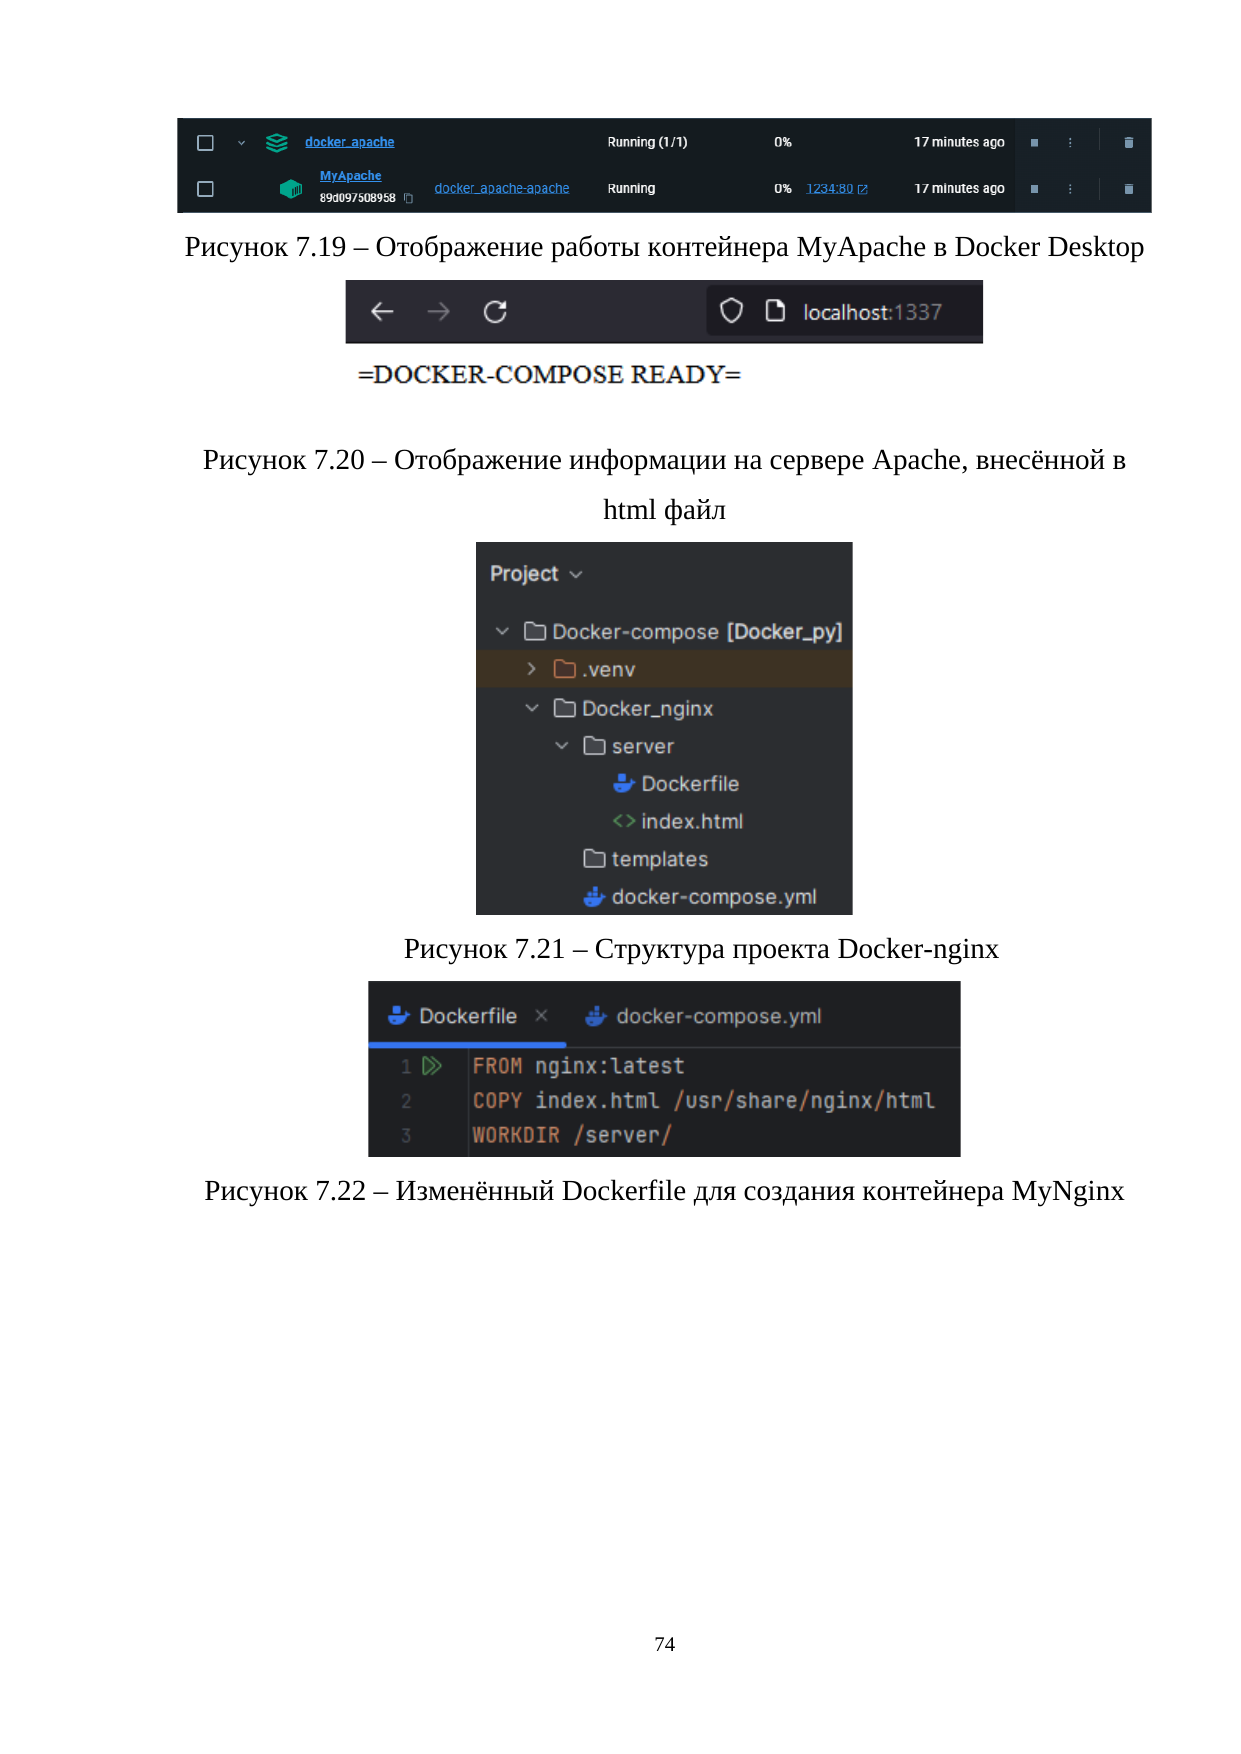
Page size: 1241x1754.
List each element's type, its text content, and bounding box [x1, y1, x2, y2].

picture [368, 981, 961, 1157]
list Рисунок 7.21 – Структура проекта Docker-nginx [177, 931, 1152, 965]
list Рисунок 7.20 – Отображение информации на сервере Apache, внесённой в html файл [177, 442, 1152, 526]
picture [177, 118, 1152, 213]
list Рисунок 7.22 – Изменённый Dockerfile для создания контейнера MyNginx [177, 1173, 1152, 1207]
list Рисунок 7.19 – Отображение работы контейнера MyApache в Docker Desktop [177, 229, 1152, 263]
picture [345, 280, 984, 426]
picture [476, 542, 853, 915]
